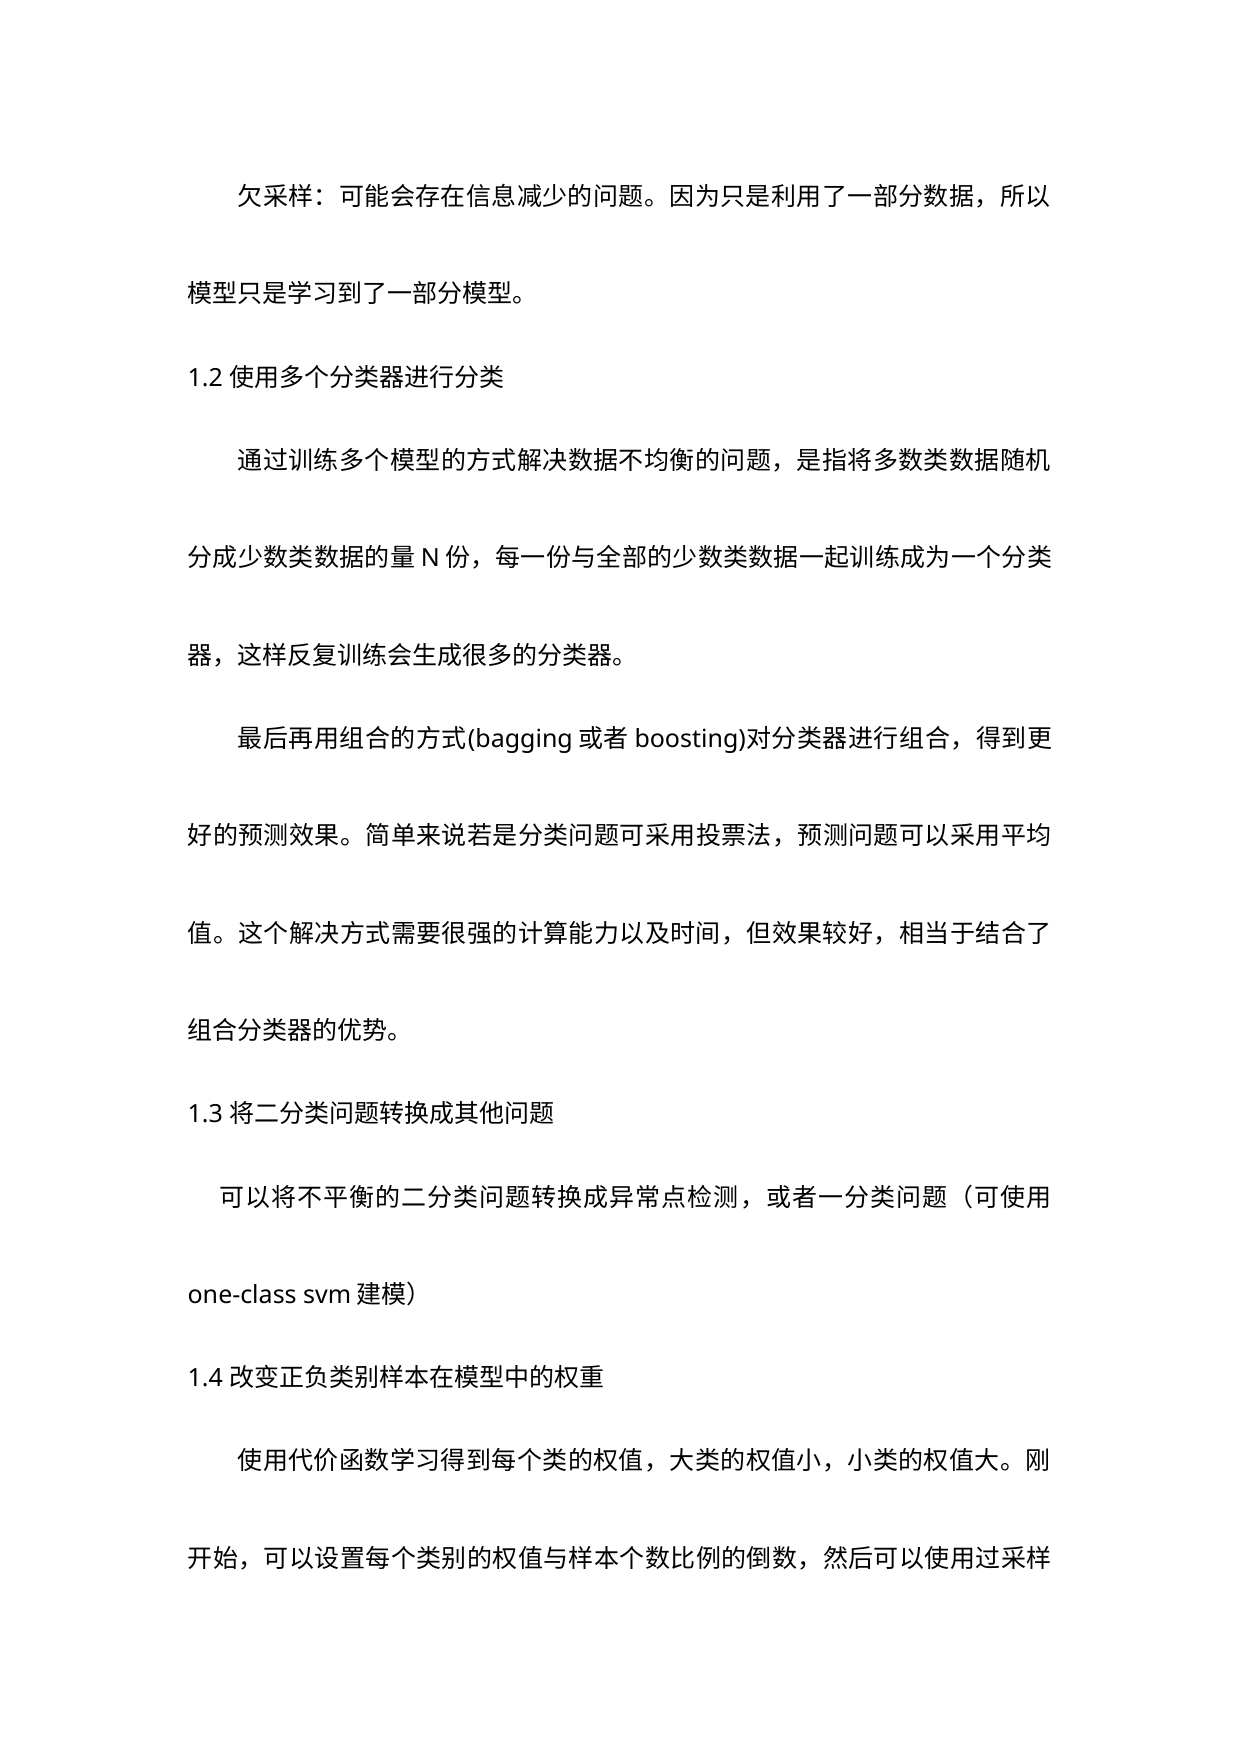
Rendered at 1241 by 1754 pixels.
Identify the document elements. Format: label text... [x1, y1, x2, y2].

text 欠采样：可能会存在信息减少的问题。因为只是利用了一部分数据，所以模型只是学习到了一部分模型。 [187, 162, 1053, 324]
text 最后再用组合的方式(bagging或者boosting)对分类器进行组合，得到更好的预测效果。简单来说若是分类问题可采用投票法，预测问题可以采用平均值。这个解决方式需要很强的计算能力以及时间，但效果较好，相当于结合了组合分类器的优势。 [187, 704, 1053, 1061]
text 1.4 改变正负类别样本在模型中的权重 [187, 1343, 1053, 1408]
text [187, 1426, 1053, 1589]
text 通过训练多个模型的方式解决数据不均衡的问题，是指将多数类数据随机分成少数类数据的量N份，每一份与全部的少数类数据一起训练成为一个分类器，这样反复训练会生成很多的分类器。 [187, 426, 1053, 686]
text 1.2 使用多个分类器进行分类 [187, 343, 1053, 408]
text 可以将不平衡的二分类问题转换成异常点检测，或者一分类问题（可使用one-class svm建模） [187, 1163, 1053, 1325]
text 1.3 将二分类问题转换成其他问题 [187, 1079, 1053, 1144]
